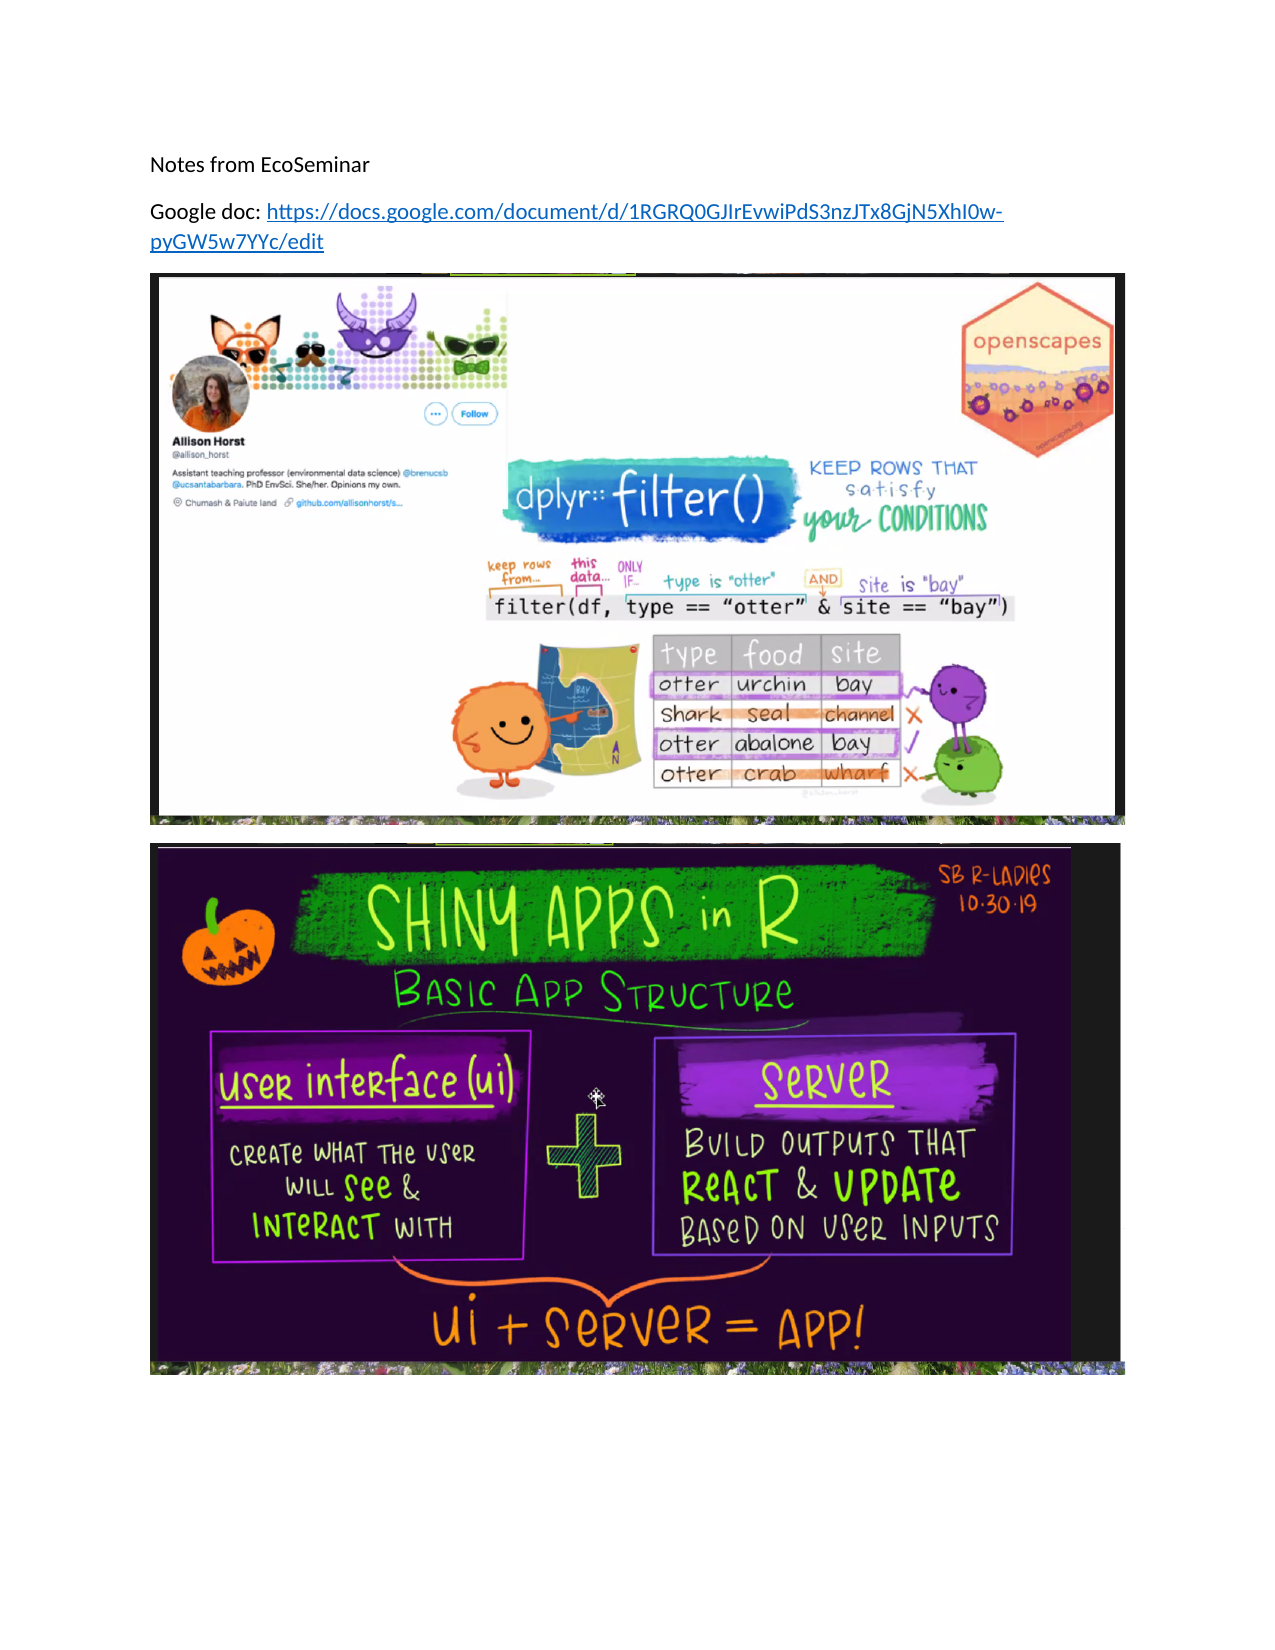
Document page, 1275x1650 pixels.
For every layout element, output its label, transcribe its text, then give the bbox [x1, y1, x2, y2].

text Google doc: https://docs.google.com/document/d/1RGRQ0GJIrEvwiPdS3nzJTx8GjN5XhI0w-pyGW5w7YYc/edit [150, 197, 1125, 255]
picture [150, 843, 1125, 1375]
picture [150, 273, 1125, 825]
text Notes from EcoSeminar [150, 150, 1125, 178]
